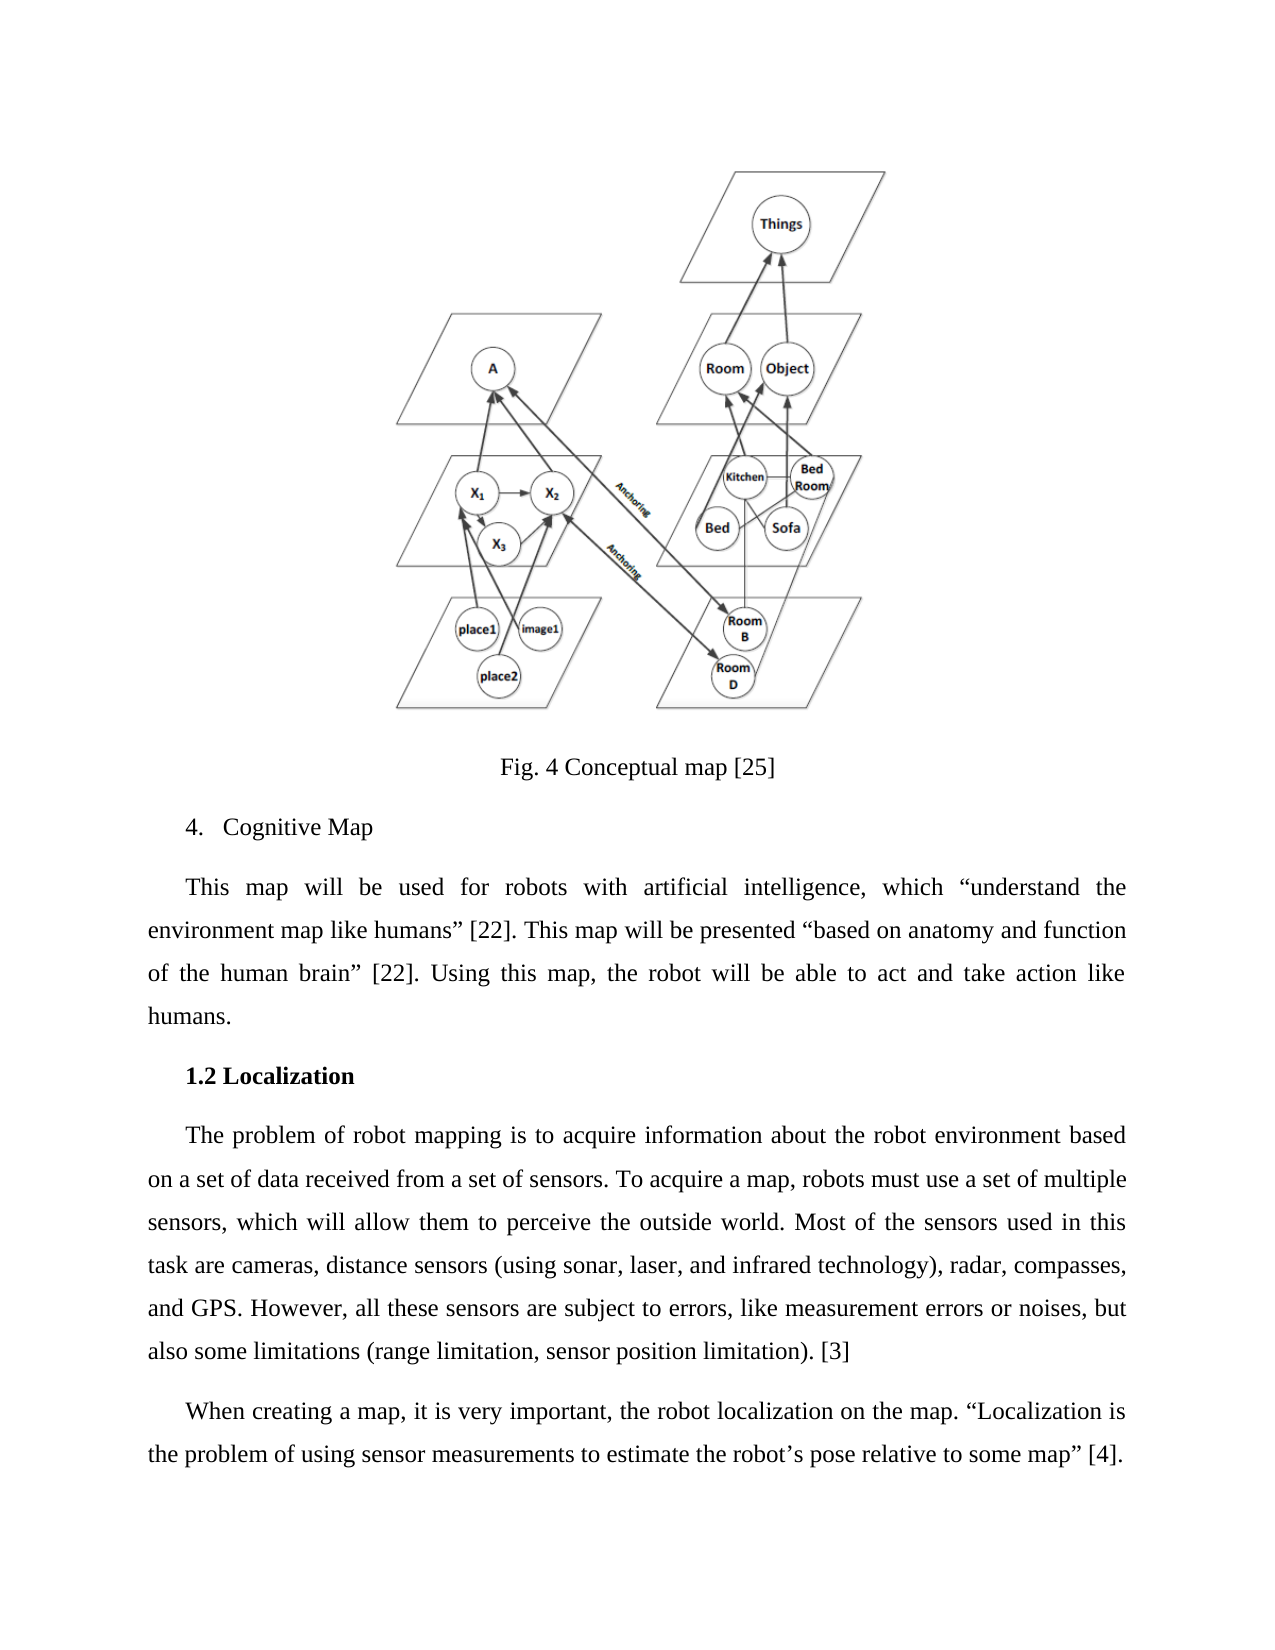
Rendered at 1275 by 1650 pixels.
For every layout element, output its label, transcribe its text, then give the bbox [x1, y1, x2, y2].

text Fig. 4 Conceptual map [25] [148, 752, 1127, 781]
list Cognitive Map [185, 812, 1127, 841]
picture [381, 147, 894, 722]
text This map will be used for robots with artificial intelligence, which “understand the environment map like humans” [22]. This map will be presented “based on anatomy and function of the human brain” [22]. Using this map, the robot will be able to act and take action like humans. [148, 872, 1127, 1030]
text When creating a map, it is very important, the robot localization on the map. “Localization is the problem of using sensor measurements to estimate the robot’s pose relative to some map” [4]. [148, 1396, 1127, 1468]
text The problem of robot mapping is to acquire information about the robot environment based on a set of data received from a set of sensors. To acquire a map, robots must use a set of multiple sensors, which will allow them to perceive the outside world. Most of the sensors used in this task are cameras, distance sensors (using sonar, laser, and infrared technology), radar, compasses, and GPS. However, all these sensors are subject to errors, like measurement errors or noises, but also some limitations (range limitation, sensor position limitation). [3] [148, 1121, 1127, 1365]
list Localization [185, 1061, 1127, 1089]
